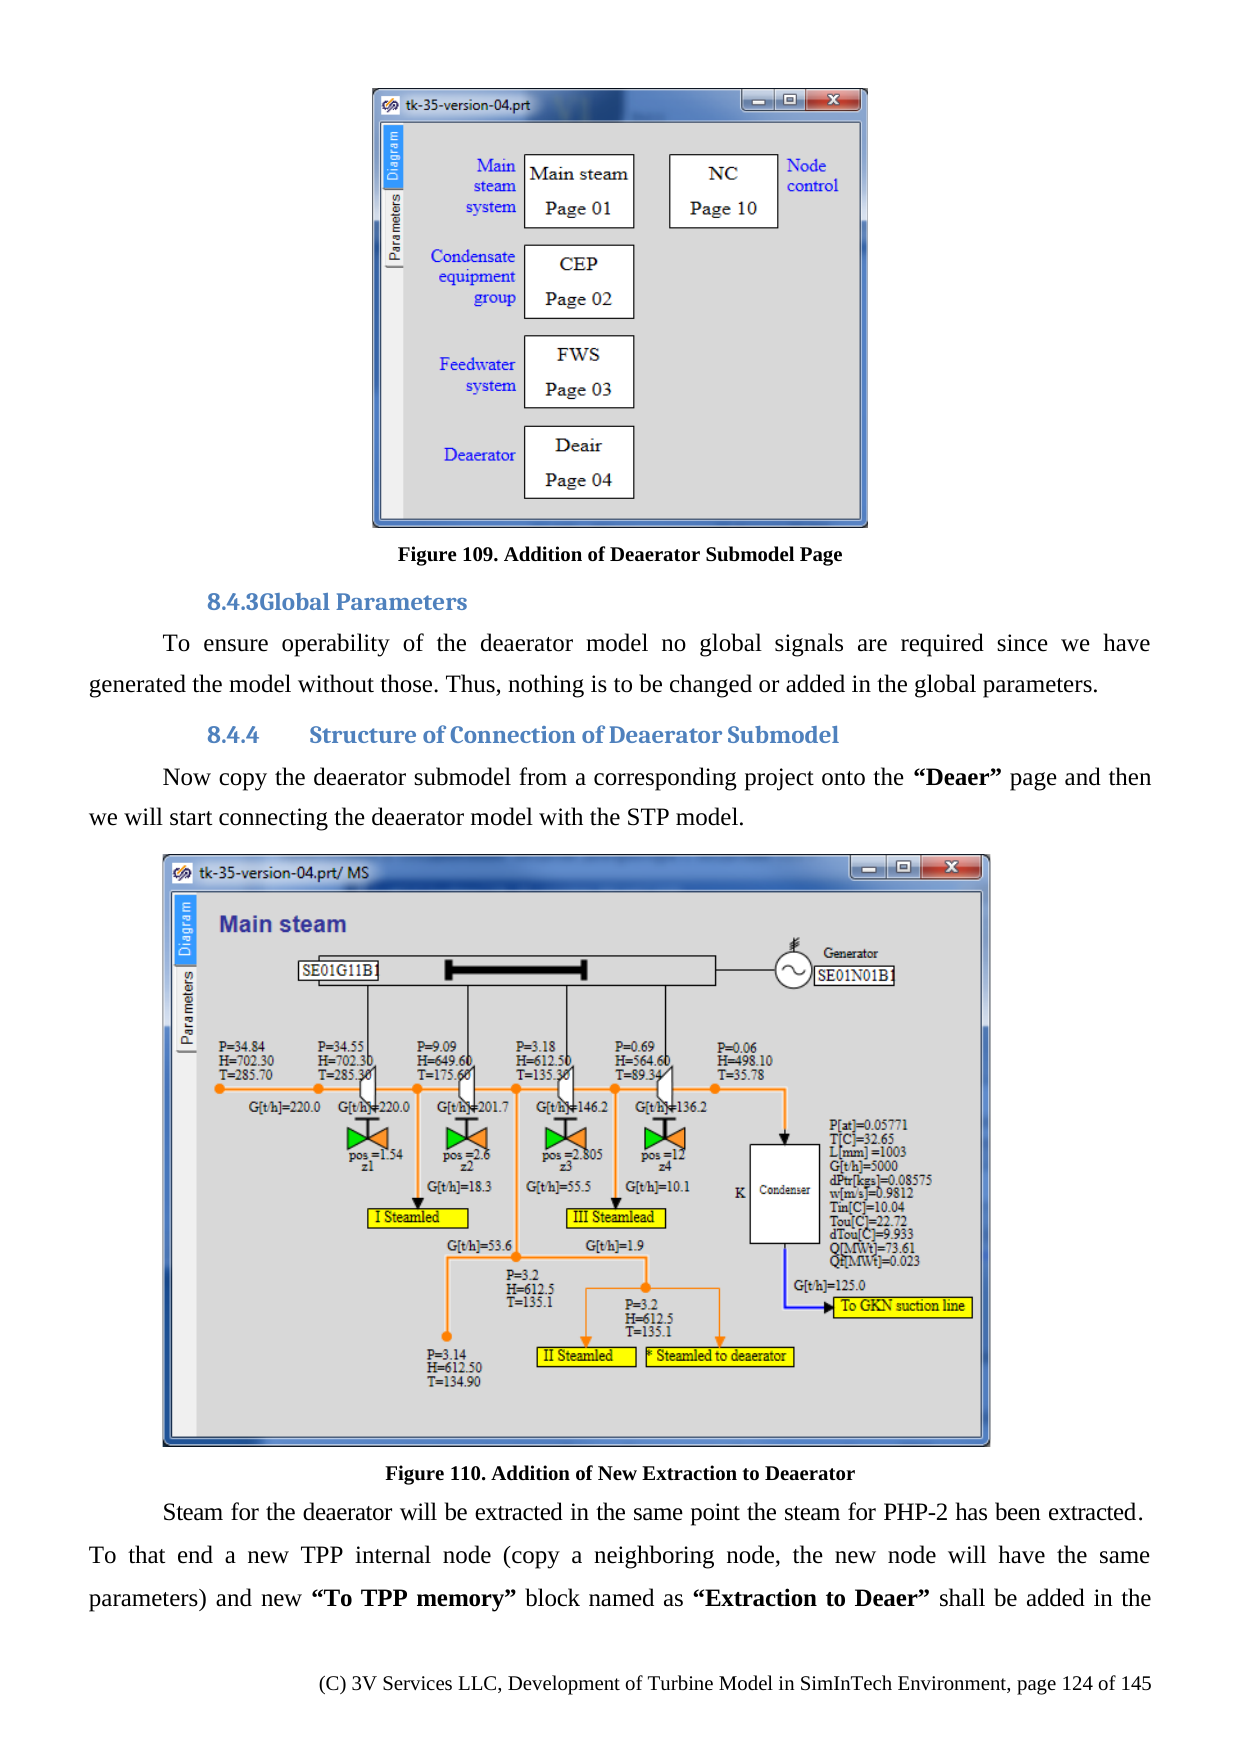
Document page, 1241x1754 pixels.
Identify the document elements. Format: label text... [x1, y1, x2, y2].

picture [162, 854, 991, 1447]
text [89, 1497, 1152, 1612]
subtitle Structure of Connection of Deaerator Submodel [207, 721, 1152, 750]
subtitle Global Parameters [207, 588, 1152, 617]
text To ensure operability of the deaerator model no global signals are required since we have generated the model without those. Thus, nothing is to be changed or added in the global parameters. [89, 628, 1152, 697]
picture [372, 88, 868, 528]
text Now copy the deaerator submodel from a corresponding project onto the “Deaer” page and then we will start connecting the deaerator model with the STP model. [89, 762, 1152, 831]
